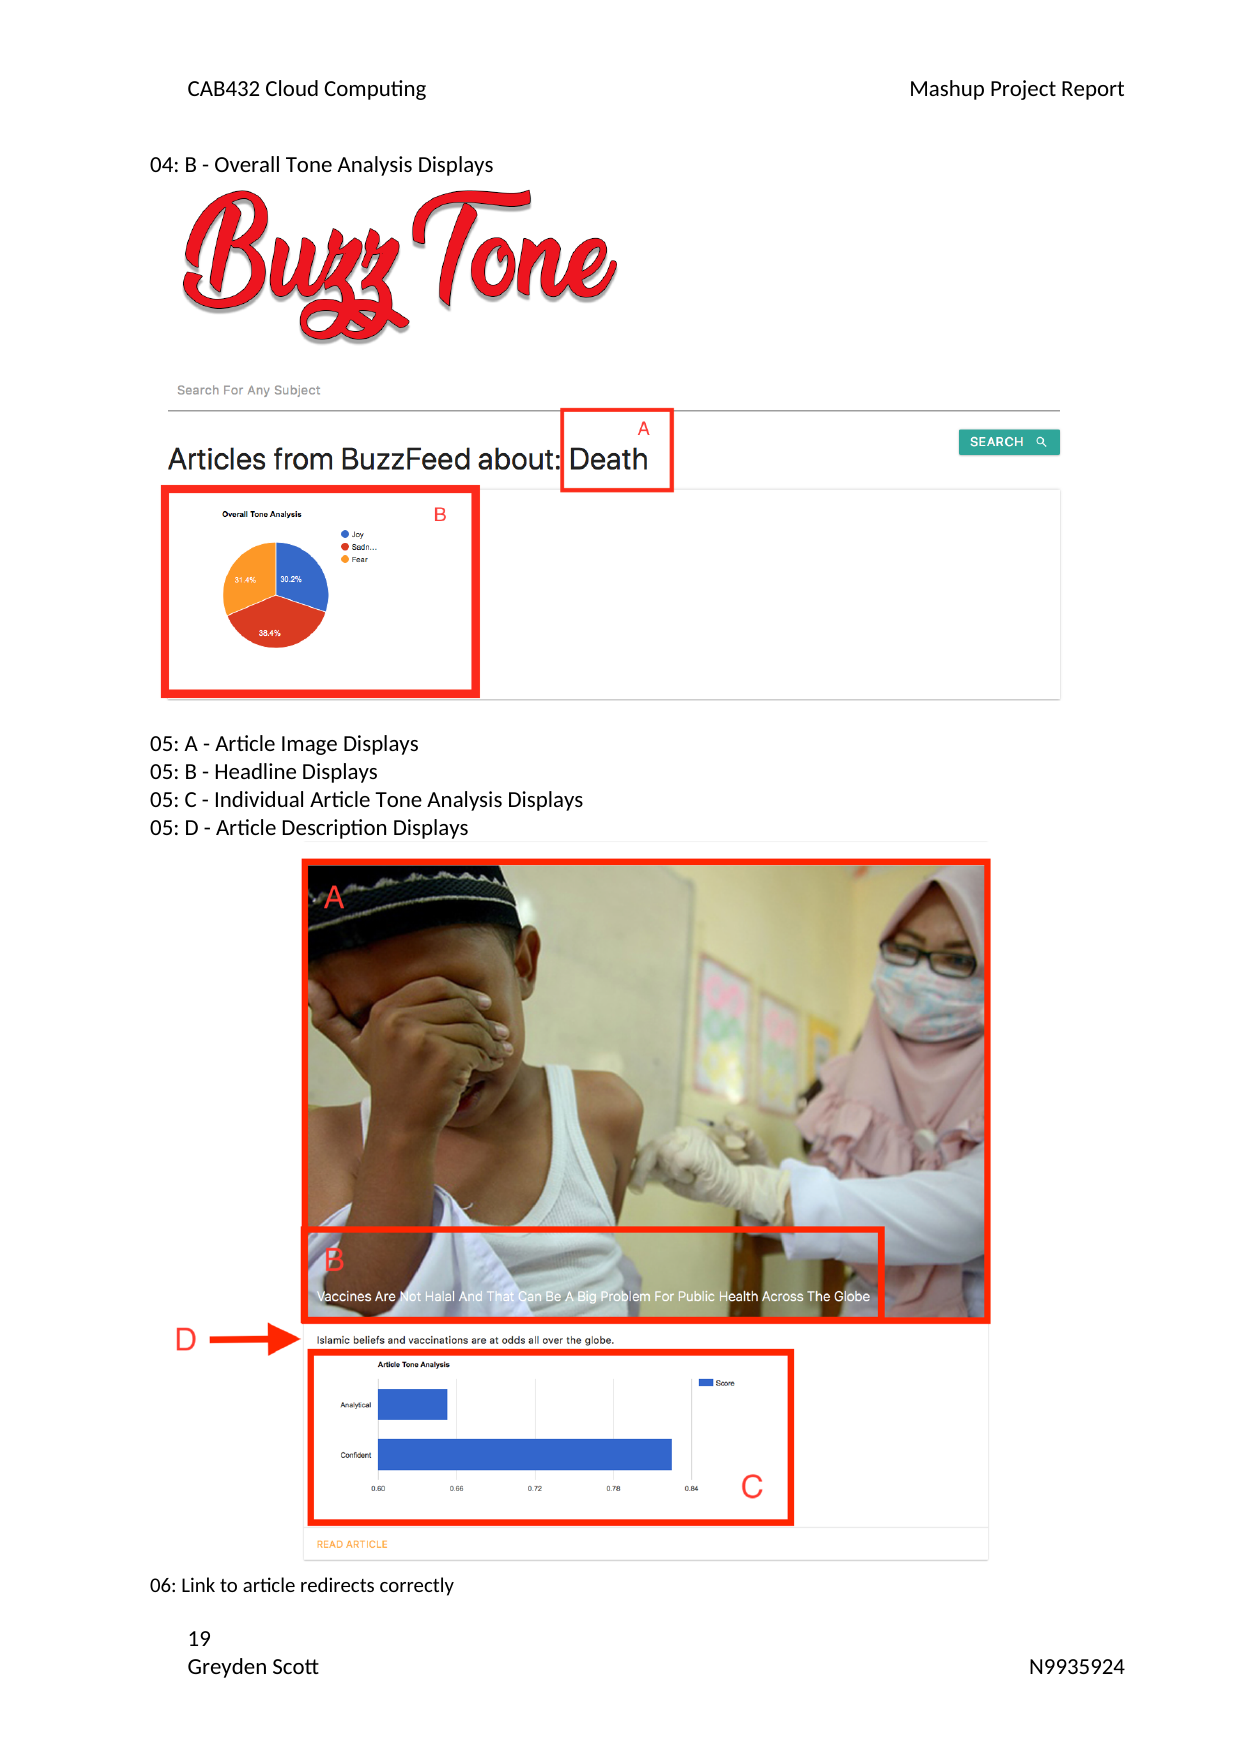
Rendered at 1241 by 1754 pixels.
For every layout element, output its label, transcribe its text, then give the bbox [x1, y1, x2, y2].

picture [150, 178, 1090, 701]
picture [150, 841, 1016, 1572]
text 05: B - Headline Displays [150, 757, 1090, 785]
text 06: Link to article redirects correctly [150, 1572, 1090, 1597]
text 05: A - Article Image Displays [150, 729, 1090, 757]
text 05: C - Individual Article Tone Analysis Displays [150, 785, 1090, 813]
text 04: B - Overall Tone Analysis Displays [150, 150, 1090, 178]
text 05: D - Article Description Displays [150, 813, 1090, 841]
